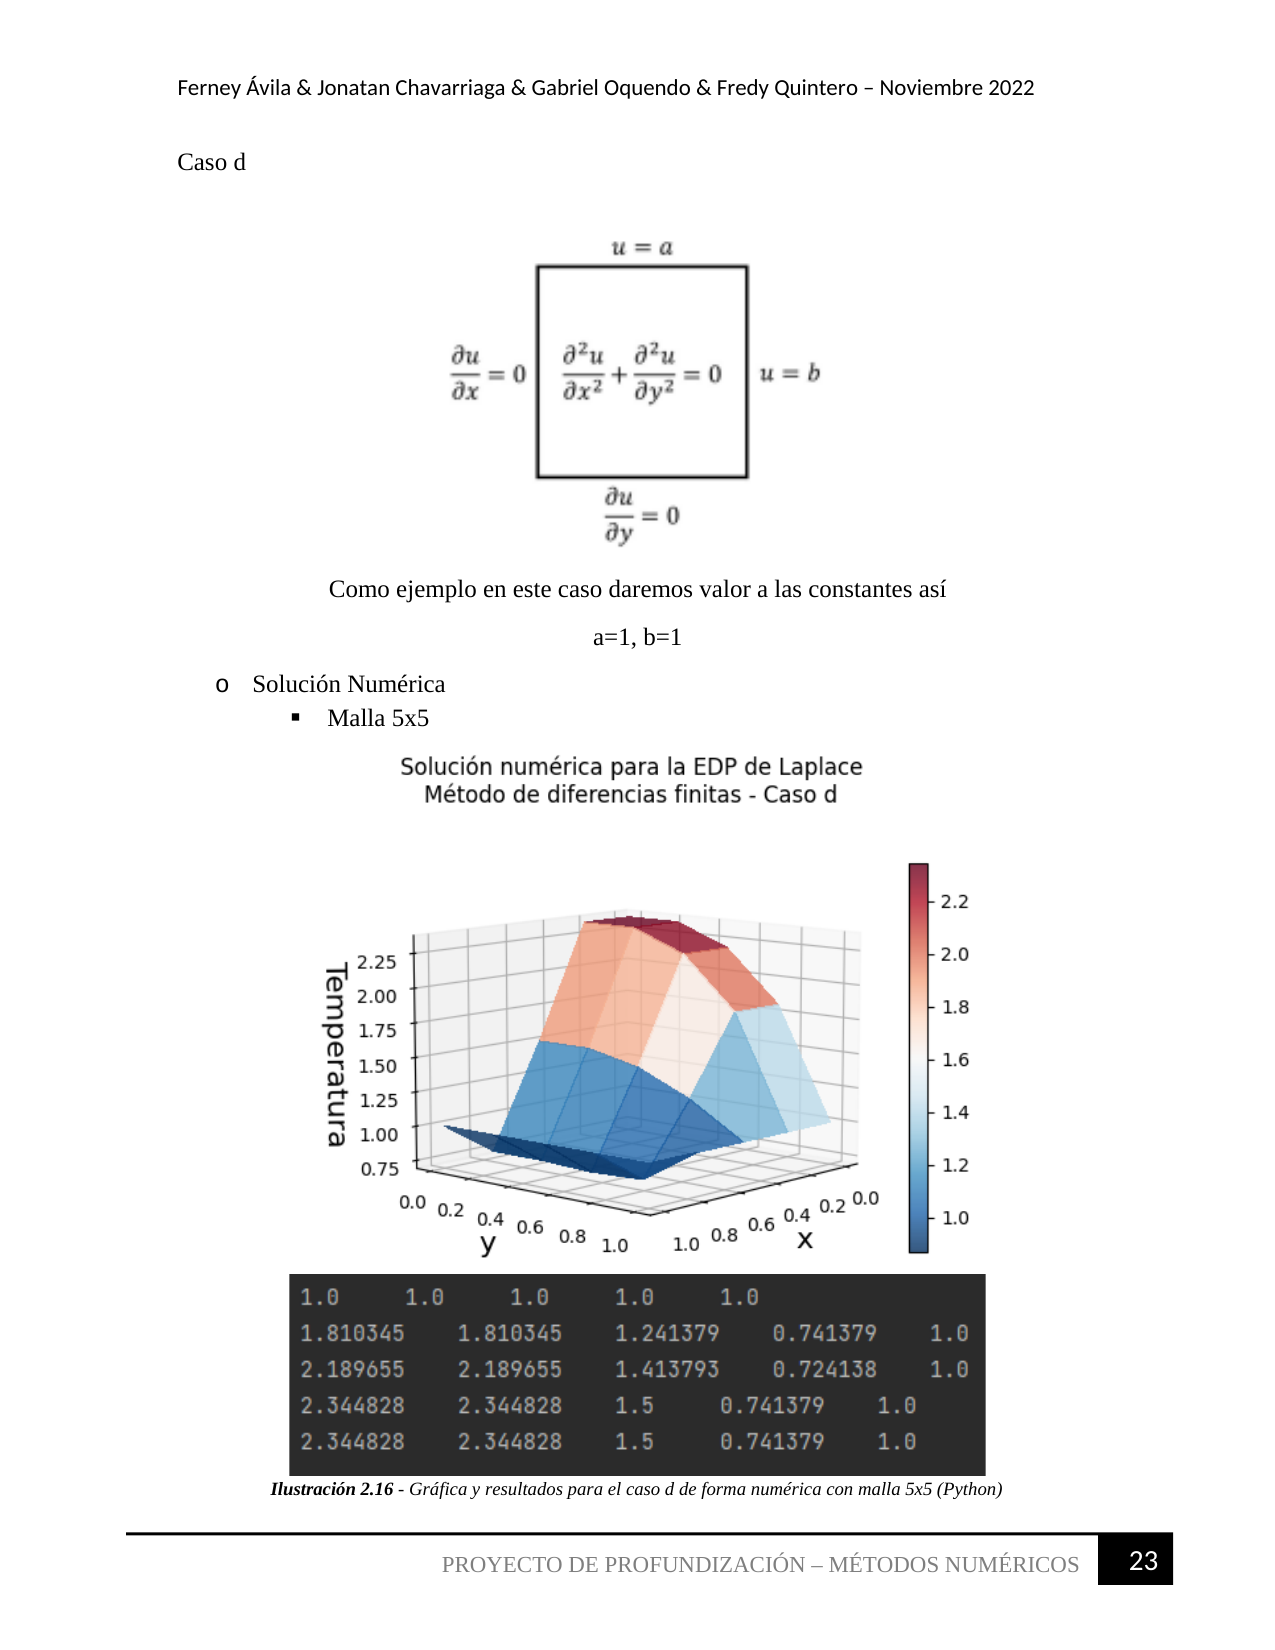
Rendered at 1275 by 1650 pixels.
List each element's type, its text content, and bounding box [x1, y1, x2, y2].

picture [301, 750, 974, 1272]
text Como ejemplo en este caso daremos valor a las constantes así [177, 574, 1098, 603]
text a=1, b=1 [177, 622, 1098, 651]
text Caso d [177, 147, 1098, 176]
text Ilustración 2.16 - Gráfica y resultados para el caso d de forma numérica con malla 5x5 (Python) [177, 1478, 1098, 1499]
list Solución Numérica [214, 669, 1098, 700]
list Malla 5x5 [289, 703, 1098, 731]
picture [422, 194, 853, 556]
picture [289, 1274, 986, 1476]
